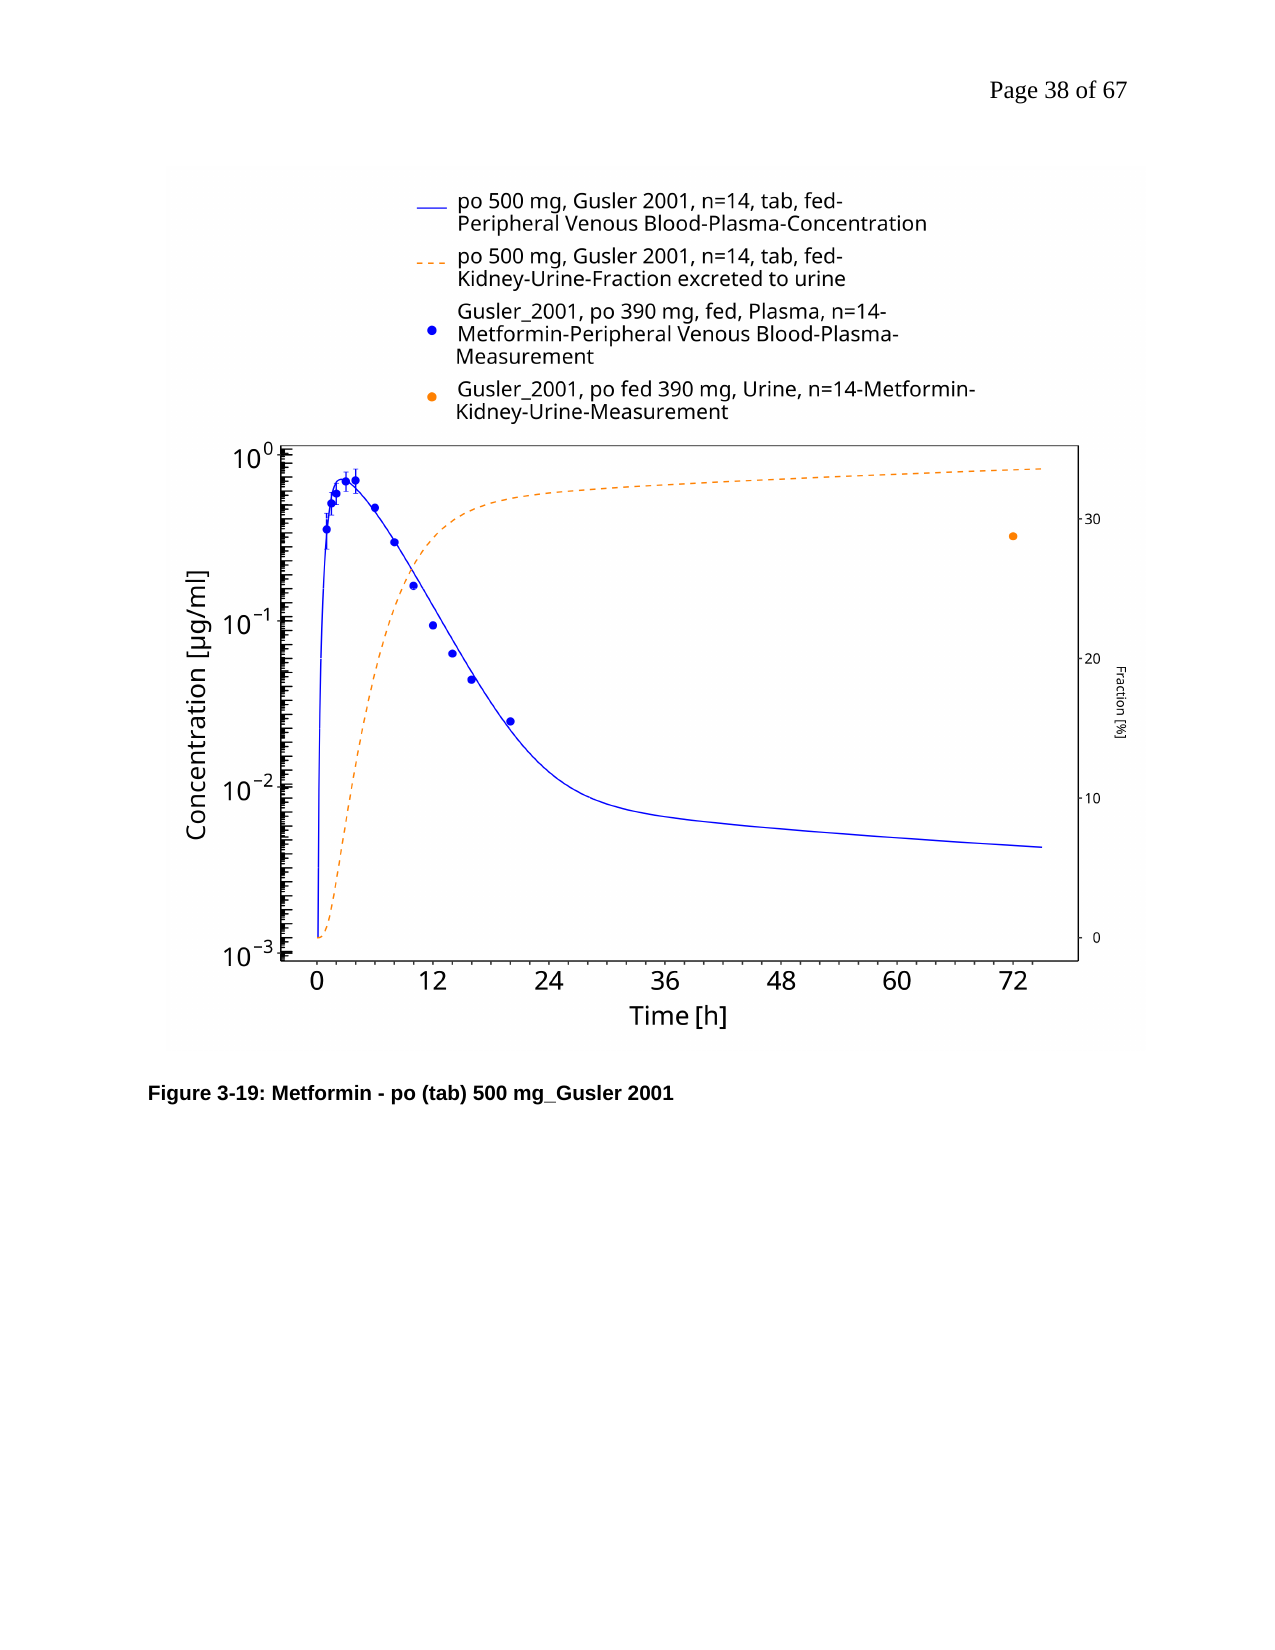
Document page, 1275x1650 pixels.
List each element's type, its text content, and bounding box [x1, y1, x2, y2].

text Figure 3-19: Metformin - po (tab) 500 mg_Gusler 2001 [148, 1081, 1127, 1105]
picture [166, 166, 1146, 1051]
